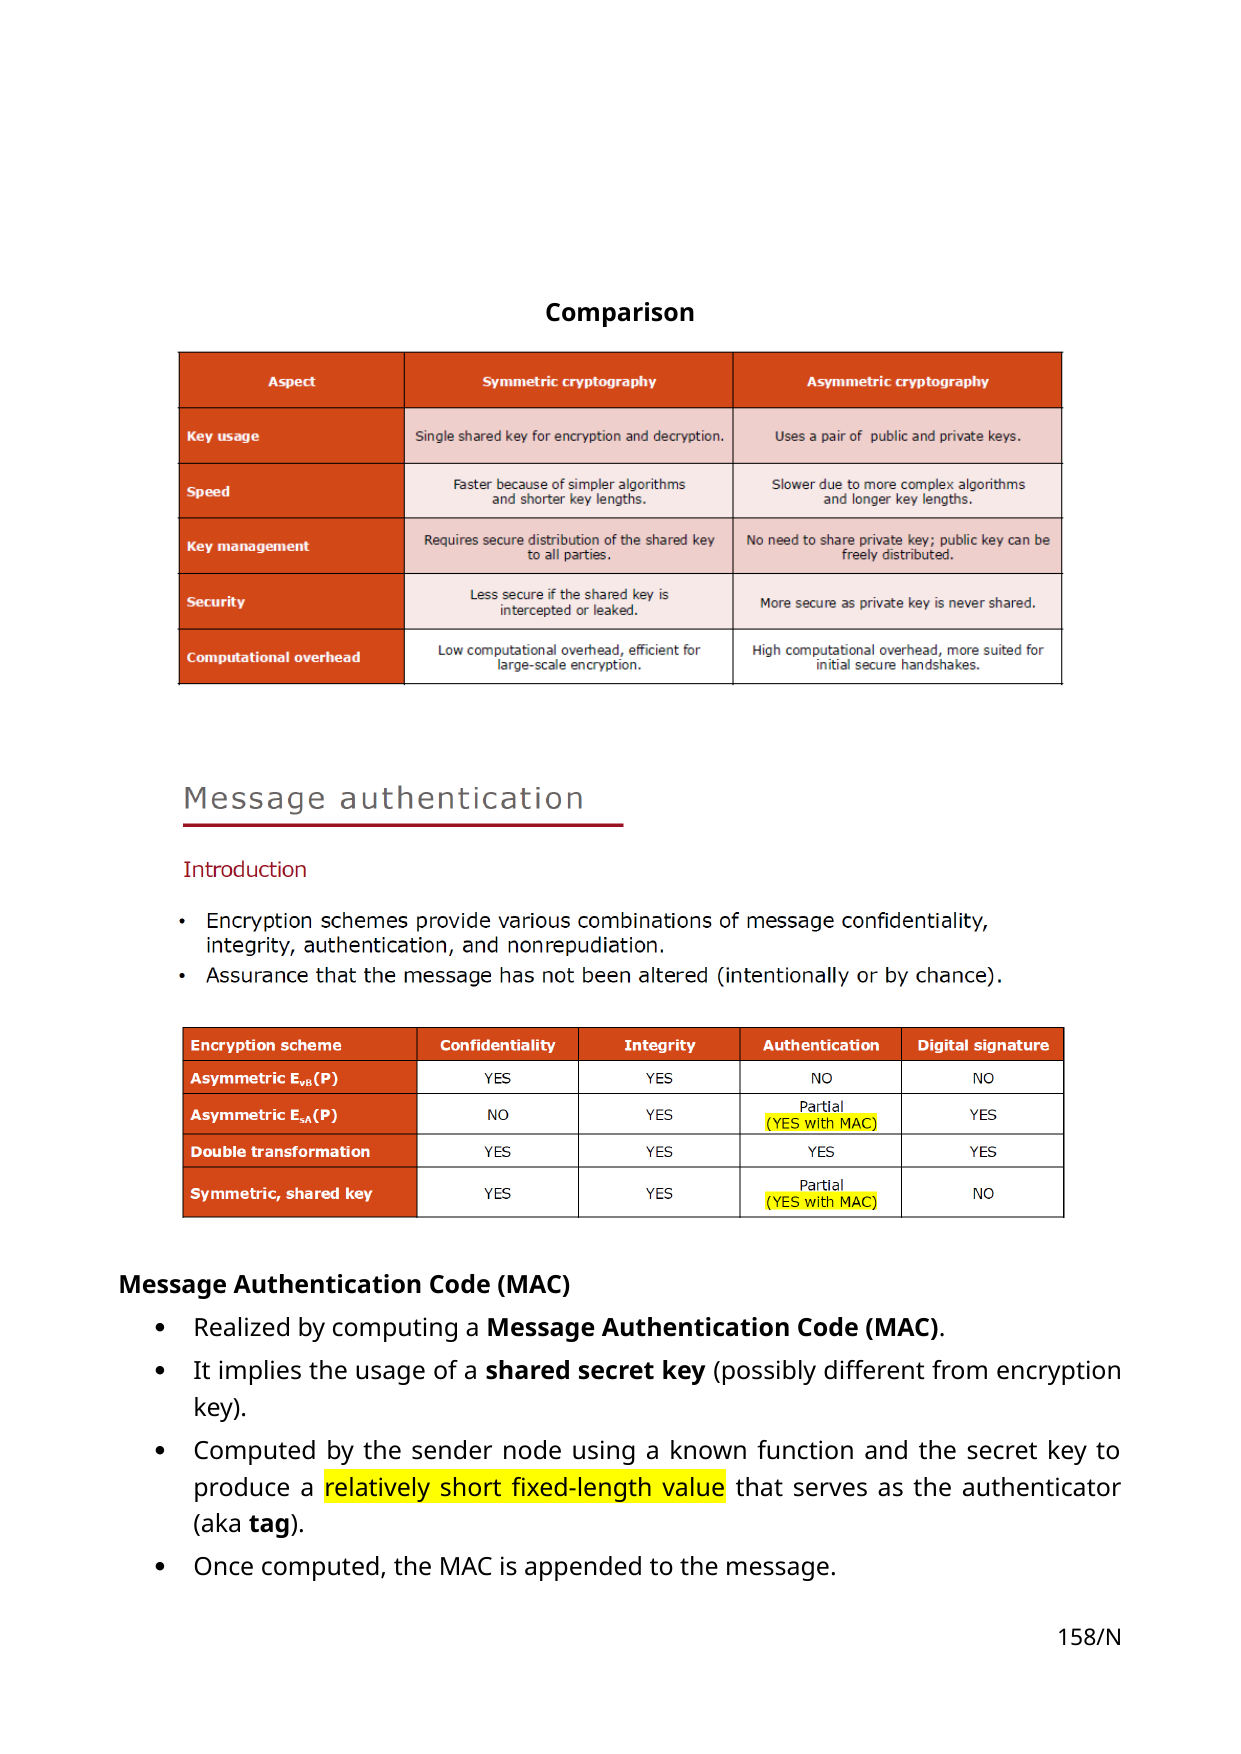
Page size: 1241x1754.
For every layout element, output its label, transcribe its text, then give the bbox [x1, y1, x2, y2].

list Once computed, the MAC is appended to the message. [156, 1549, 1122, 1583]
list It implies the usage of a shared secret key (possibly different from encryption key). [156, 1353, 1122, 1423]
picture [162, 777, 1078, 1228]
list Computed by the sender node using a known function and the secret key to produce a relatively short fixed-length value that serves as the authenticator (aka tag). [156, 1432, 1122, 1540]
picture [162, 337, 1079, 702]
text Comparison [118, 295, 1122, 329]
text Message Authentication Code (MAC) [118, 1267, 1122, 1301]
list Realized by computing a Message Authentication Code (MAC). [156, 1309, 1122, 1344]
